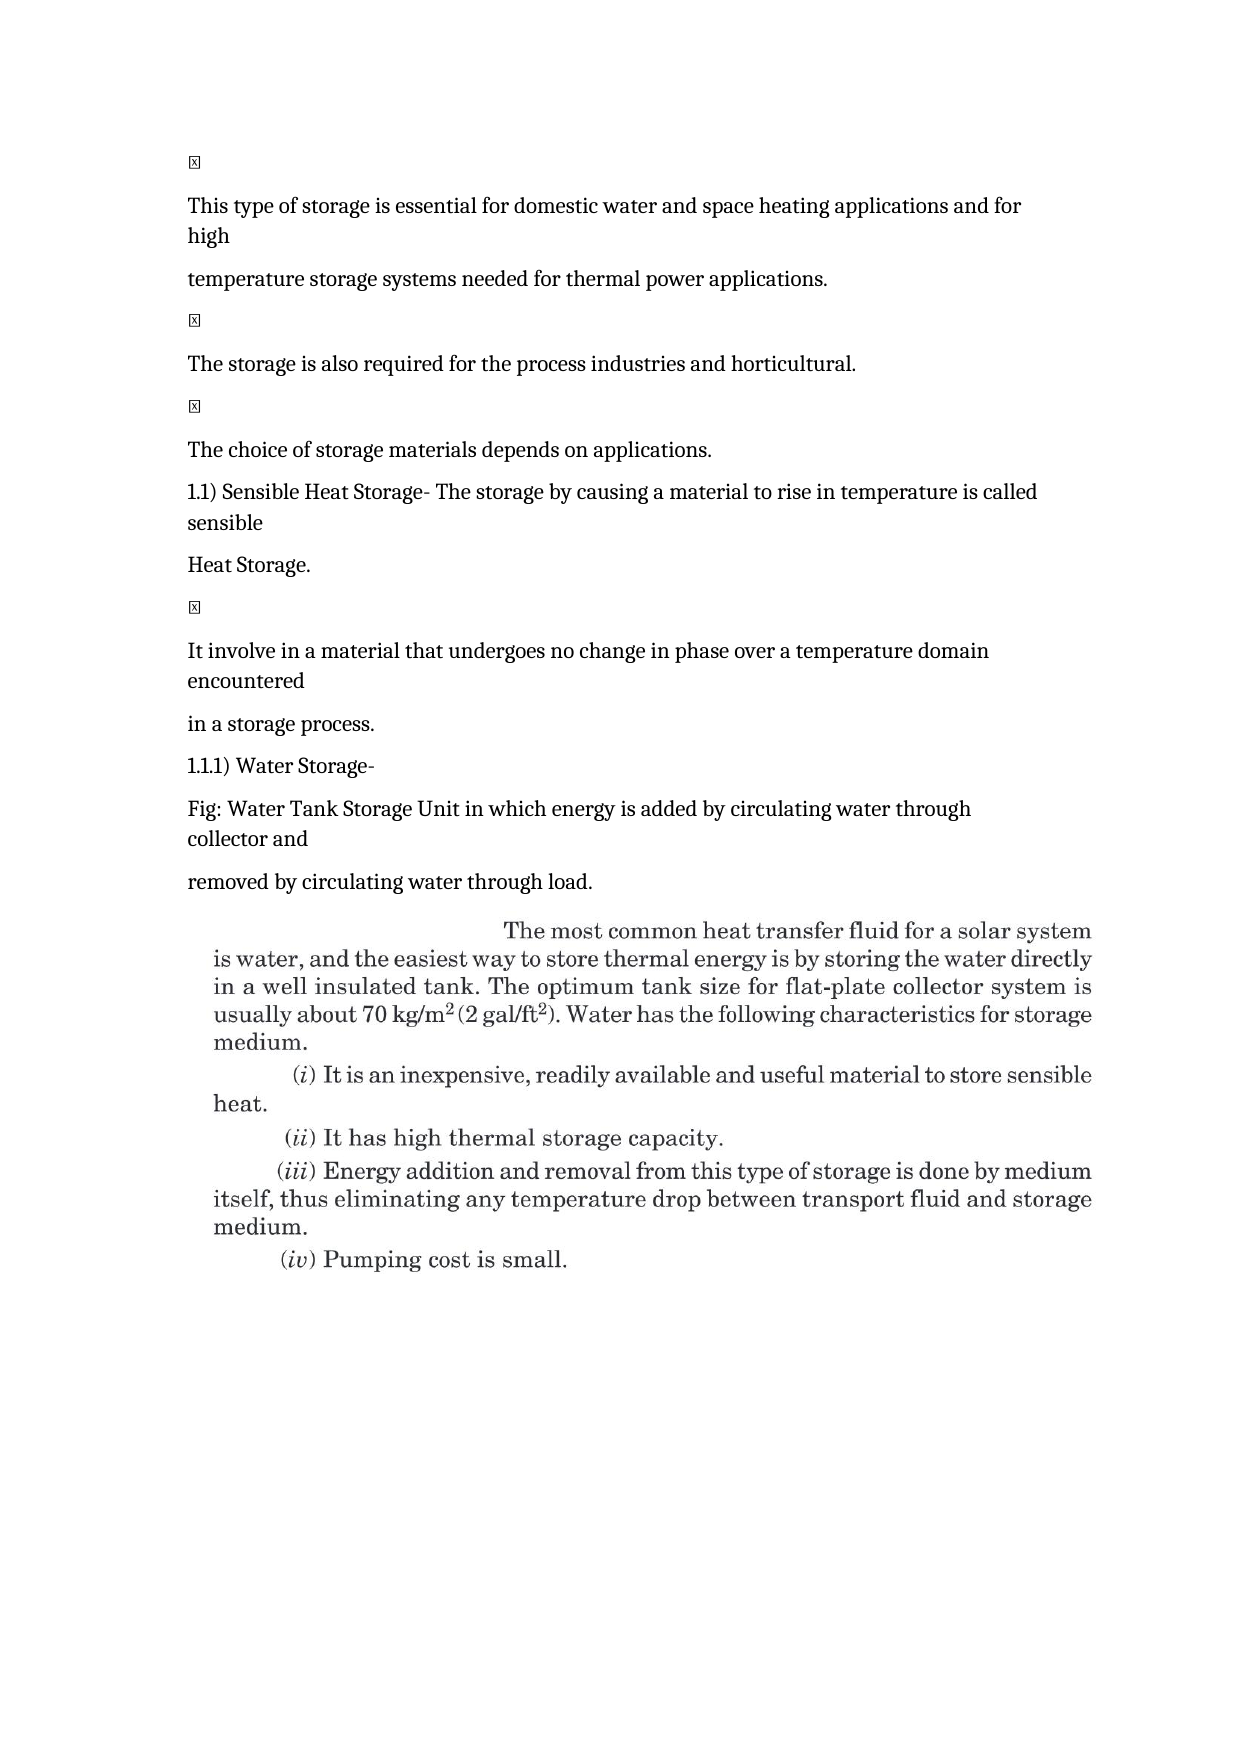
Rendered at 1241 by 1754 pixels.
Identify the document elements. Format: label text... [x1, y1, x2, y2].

text 1.1.1) Water Storage- [187, 753, 1053, 779]
text This type of storage is essential for domestic water and space heating applications and for high [187, 193, 1053, 249]
text The choice of storage materials depends on applications. [187, 436, 1053, 463]
picture [206, 911, 1107, 1274]
text Fig: Water Tank Storage Unit in which energy is added by circulating water through collector and [187, 796, 1053, 852]
text removed by circulating water through load. [187, 869, 1053, 895]
text  [187, 308, 1053, 335]
text Heat Storage. [187, 552, 1053, 578]
text  [187, 595, 1053, 621]
text  [187, 394, 1053, 420]
text It involve in a material that undergoes no change in phase over a temperature domain encountered [187, 637, 1053, 694]
text temperature storage systems needed for thermal power applications. [187, 266, 1053, 292]
text in a storage process. [187, 710, 1053, 737]
text  [187, 150, 1053, 176]
text 1.1) Sensible Heat Storage- The storage by causing a material to rise in temperature is called sensible [187, 479, 1053, 536]
text The storage is also required for the process industries and horticultural. [187, 351, 1053, 377]
